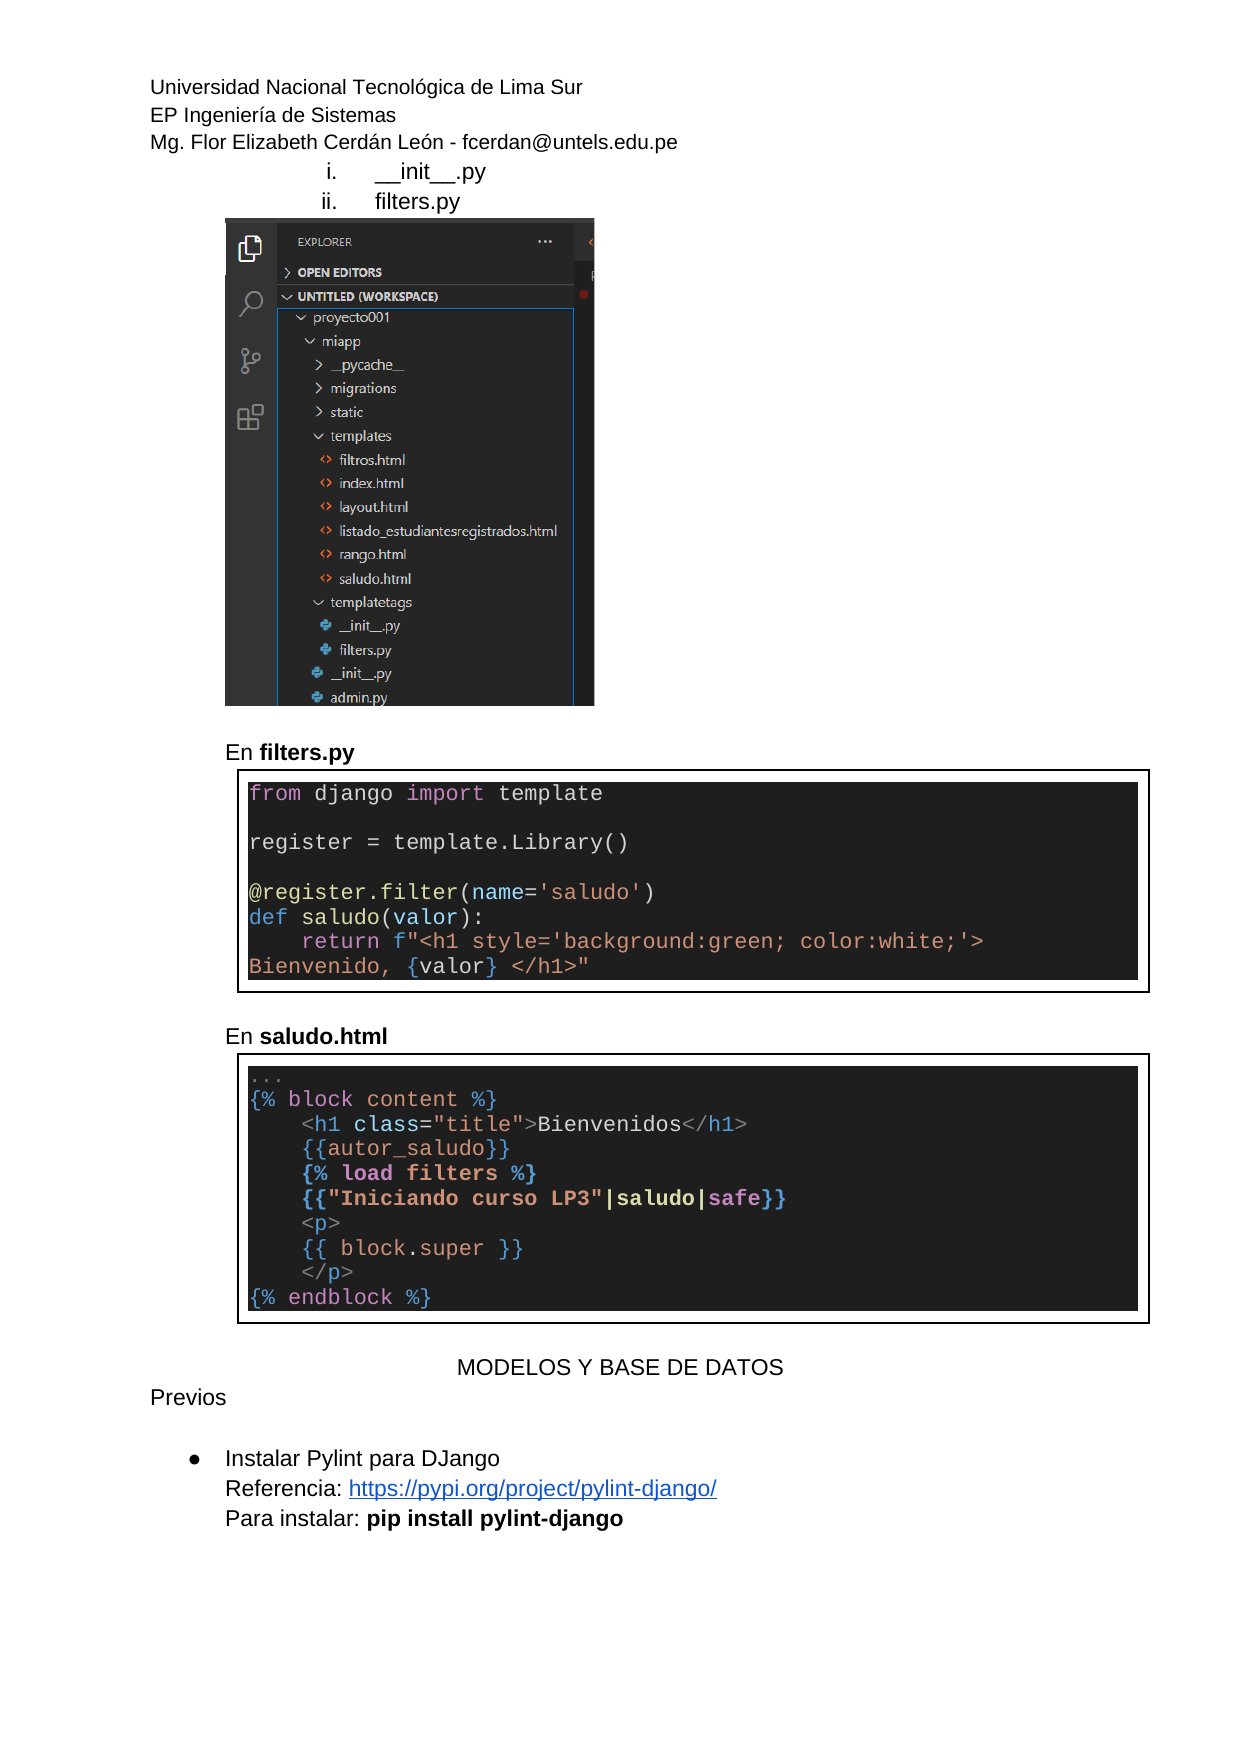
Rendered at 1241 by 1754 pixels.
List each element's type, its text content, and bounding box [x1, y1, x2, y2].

list __init__.py [337, 158, 1090, 184]
text En saludo.html [225, 1023, 1090, 1049]
text Para instalar: pip install pylint-django [225, 1505, 1090, 1531]
list filters.py [337, 188, 1090, 214]
picture [225, 218, 595, 706]
text En filters.py [225, 739, 1090, 766]
list Instalar Pylint para DJango [187, 1444, 1090, 1471]
table_header from django import template register = template.Library() @register.filter(name='saludo') def saludo(valor): return f"<h1 style='background:green; color:white;'> Bienvenido, {valor} </h1>" [239, 771, 1148, 991]
text Referencia: https://pypi.org/project/pylint-django/ [225, 1475, 1090, 1501]
table_header ... {% block content %} <h1 class="title">Bienvenidos</h1> {{autor_saludo}} {% load filters %} {{"Iniciando curso LP3"|saludo|safe}} <p> {{ block.super }} </p> {% endblock %} [239, 1055, 1148, 1322]
text Previos [150, 1384, 1090, 1410]
text MODELOS Y BASE DE DATOS [150, 1354, 1090, 1380]
